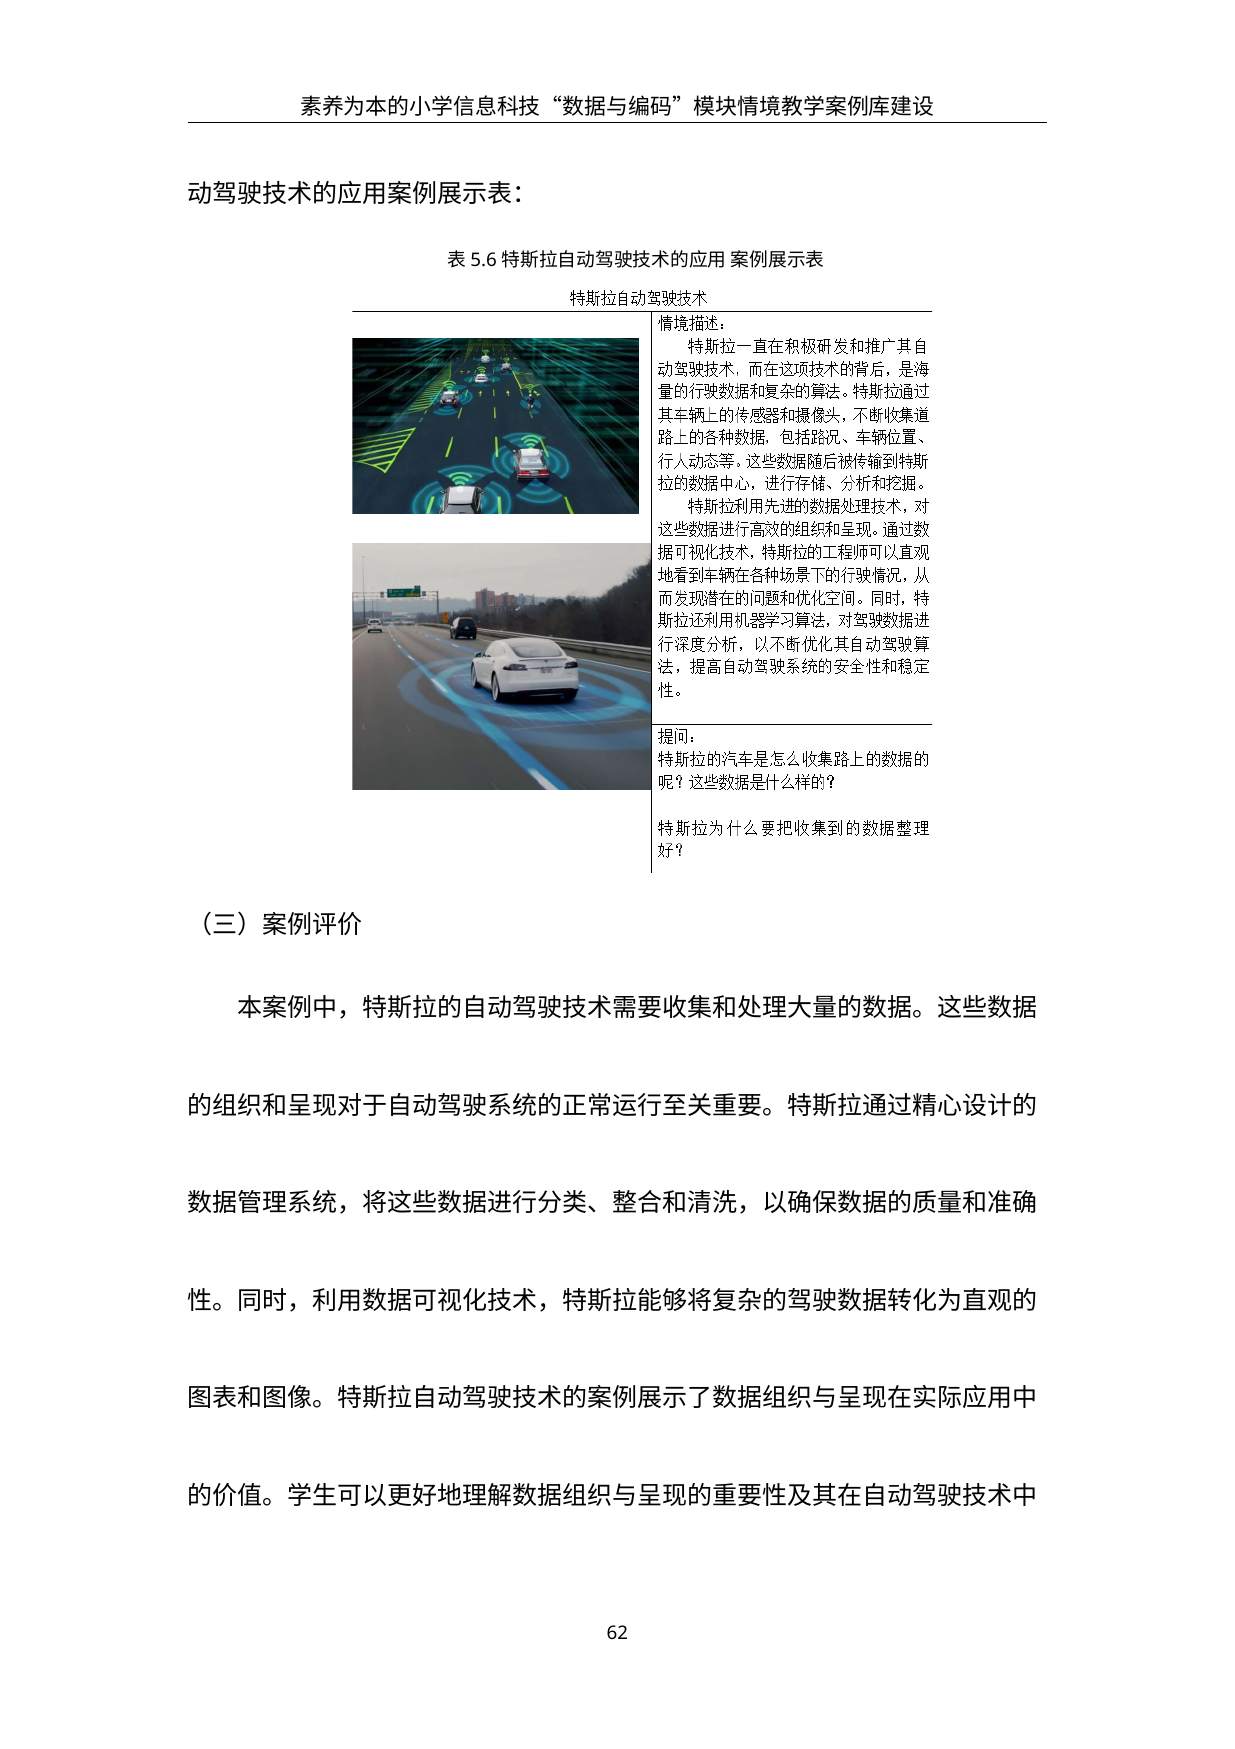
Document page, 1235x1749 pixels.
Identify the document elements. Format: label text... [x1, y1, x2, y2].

text （三）案例评价 [187, 890, 1047, 955]
text 表5.6 特斯拉自动驾驶技术的应用 案例展示表 [187, 242, 1047, 275]
picture [352, 288, 933, 873]
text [187, 973, 1047, 1526]
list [187, 159, 1047, 224]
